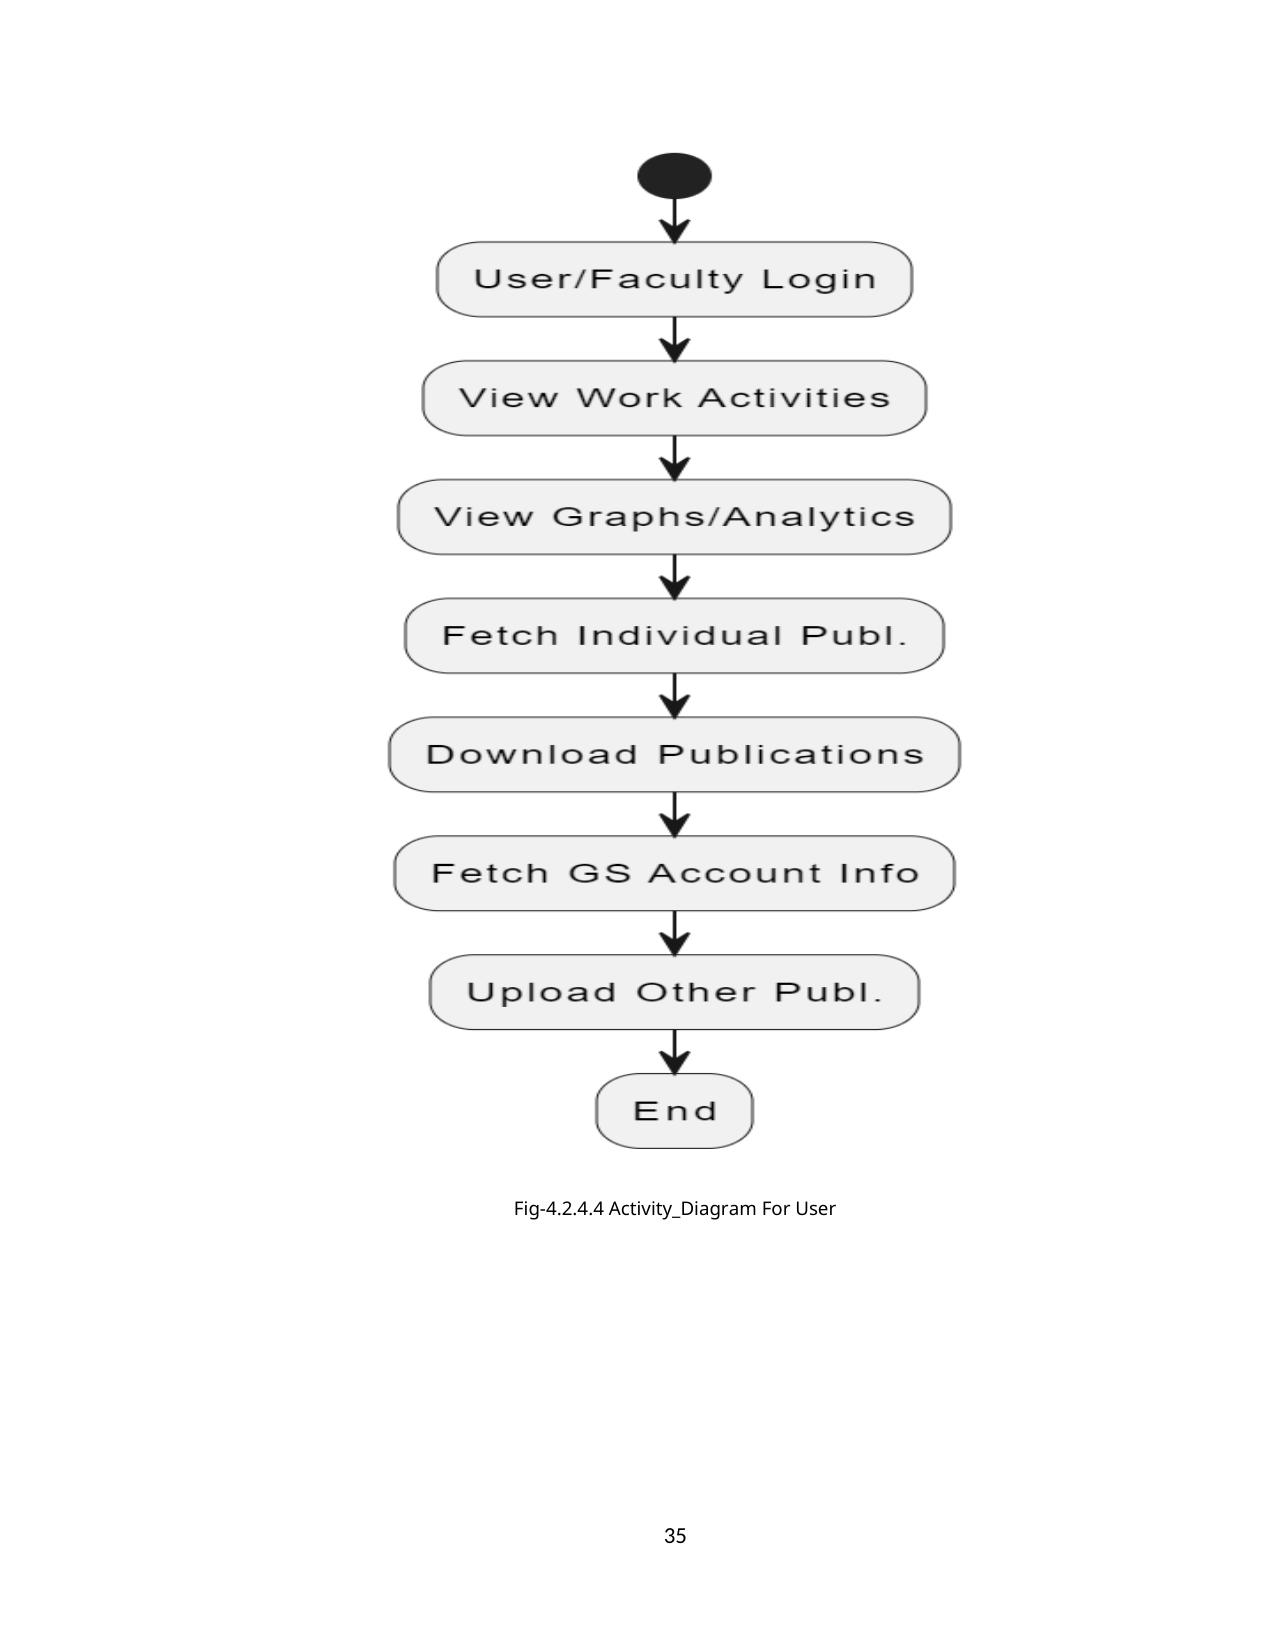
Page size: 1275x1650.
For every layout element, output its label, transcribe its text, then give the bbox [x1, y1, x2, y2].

text Fig-4.2.4.4 Activity_Diagram For User [225, 1196, 1125, 1221]
picture [351, 132, 999, 1171]
